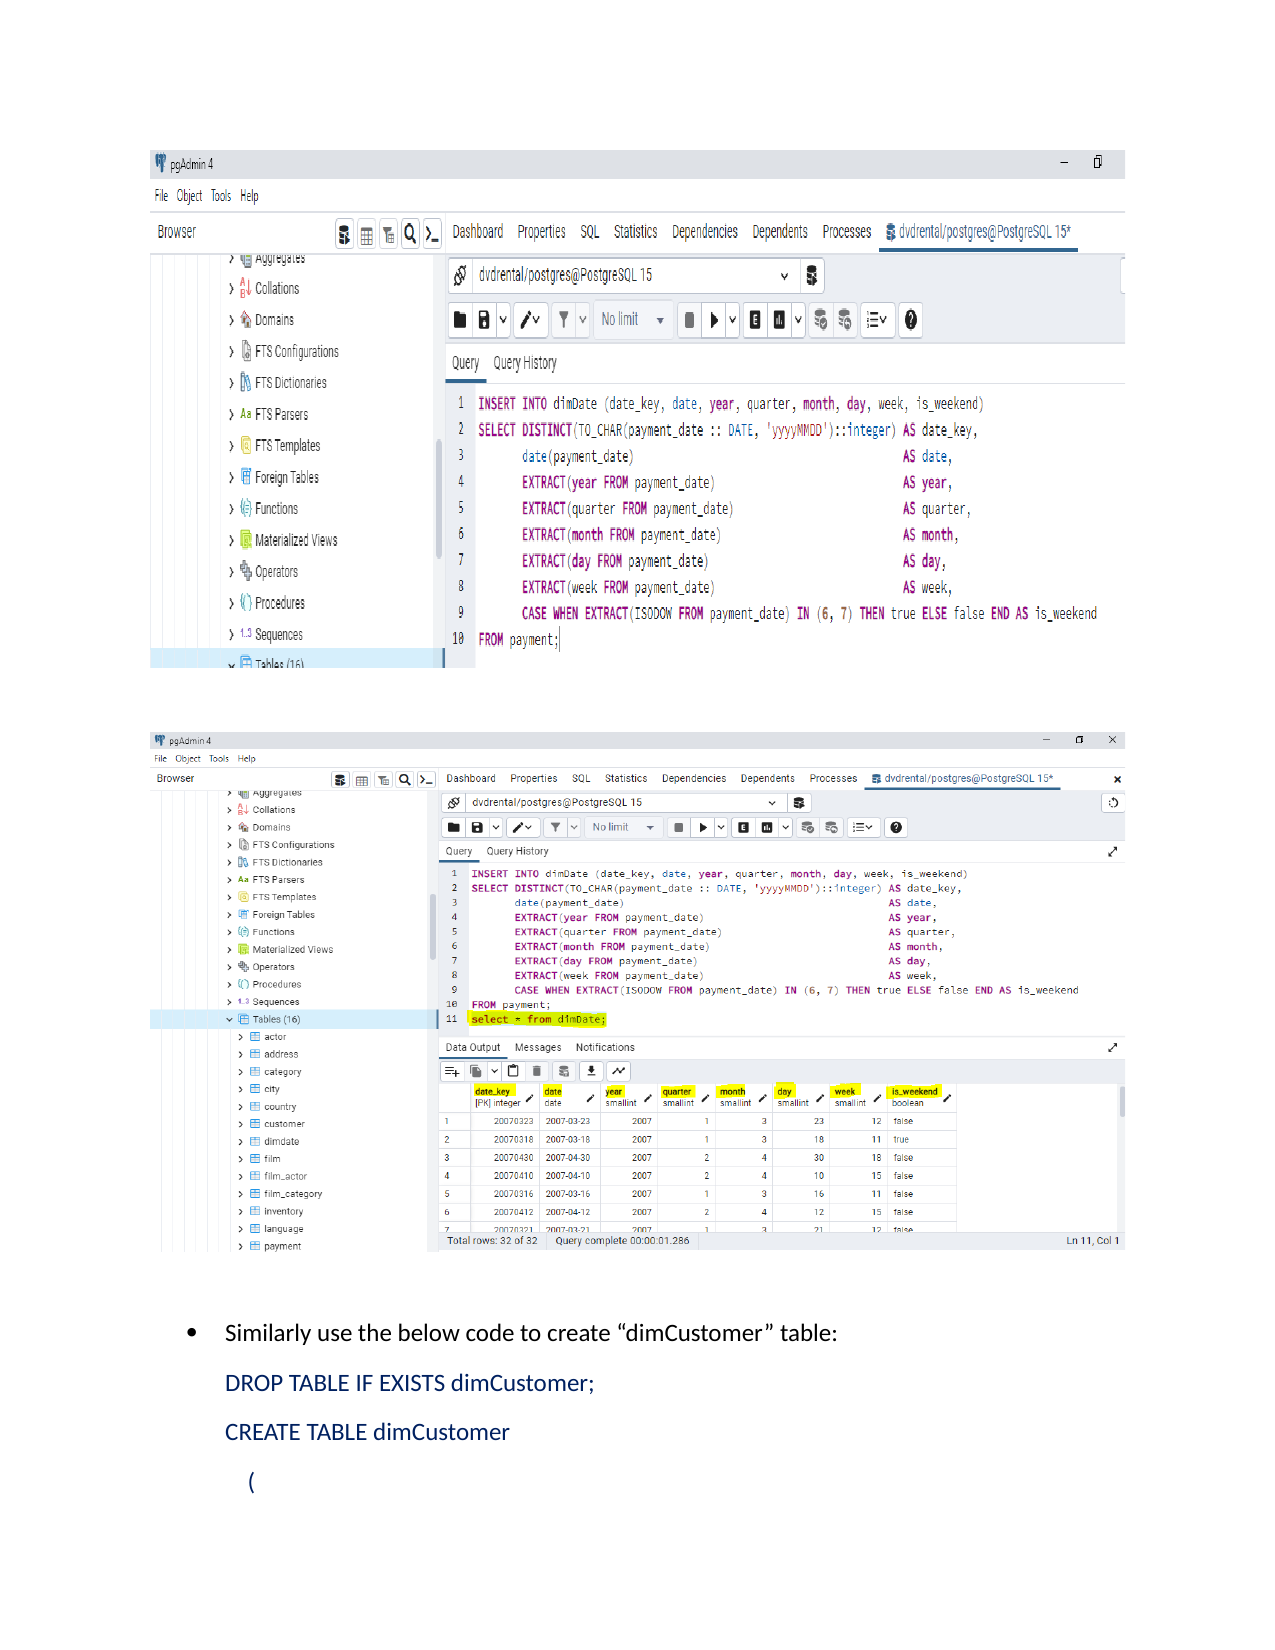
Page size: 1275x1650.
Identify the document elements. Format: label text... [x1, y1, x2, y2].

text DROP TABLE IF EXISTS dimCustomer; [225, 1367, 1125, 1397]
text CREATE TABLE dimCustomer [225, 1417, 1125, 1447]
picture [150, 150, 1125, 668]
list Similarly use the below code to create “dimCustomer” table: [187, 1317, 1125, 1348]
picture [150, 732, 1125, 1252]
text ( [225, 1466, 1125, 1497]
